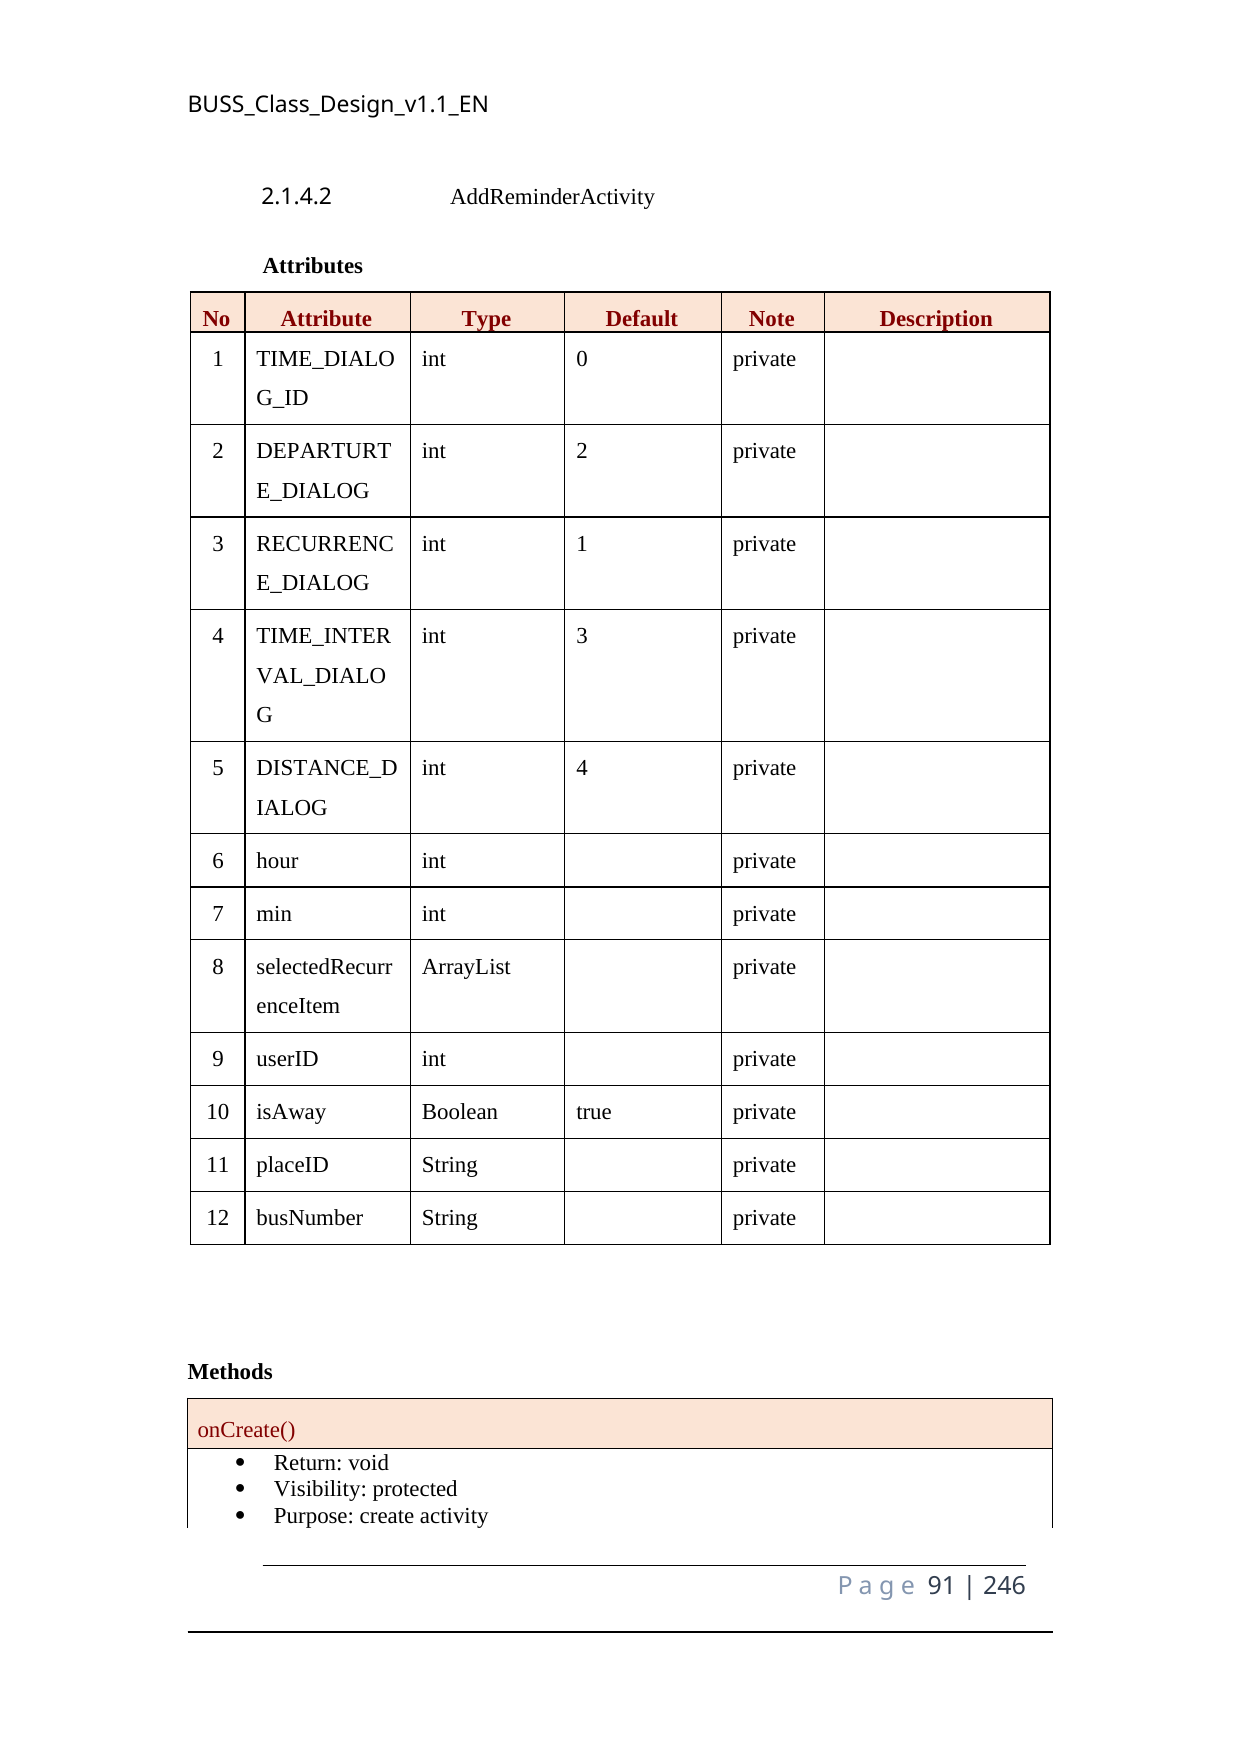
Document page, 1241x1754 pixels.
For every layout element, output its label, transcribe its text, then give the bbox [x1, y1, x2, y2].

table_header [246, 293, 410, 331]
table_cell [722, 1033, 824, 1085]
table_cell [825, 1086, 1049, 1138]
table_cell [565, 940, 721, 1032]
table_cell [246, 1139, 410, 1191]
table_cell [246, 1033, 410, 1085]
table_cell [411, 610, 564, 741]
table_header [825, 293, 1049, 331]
subtitle 2.1.4.2 AddReminderActivity [261, 180, 1053, 211]
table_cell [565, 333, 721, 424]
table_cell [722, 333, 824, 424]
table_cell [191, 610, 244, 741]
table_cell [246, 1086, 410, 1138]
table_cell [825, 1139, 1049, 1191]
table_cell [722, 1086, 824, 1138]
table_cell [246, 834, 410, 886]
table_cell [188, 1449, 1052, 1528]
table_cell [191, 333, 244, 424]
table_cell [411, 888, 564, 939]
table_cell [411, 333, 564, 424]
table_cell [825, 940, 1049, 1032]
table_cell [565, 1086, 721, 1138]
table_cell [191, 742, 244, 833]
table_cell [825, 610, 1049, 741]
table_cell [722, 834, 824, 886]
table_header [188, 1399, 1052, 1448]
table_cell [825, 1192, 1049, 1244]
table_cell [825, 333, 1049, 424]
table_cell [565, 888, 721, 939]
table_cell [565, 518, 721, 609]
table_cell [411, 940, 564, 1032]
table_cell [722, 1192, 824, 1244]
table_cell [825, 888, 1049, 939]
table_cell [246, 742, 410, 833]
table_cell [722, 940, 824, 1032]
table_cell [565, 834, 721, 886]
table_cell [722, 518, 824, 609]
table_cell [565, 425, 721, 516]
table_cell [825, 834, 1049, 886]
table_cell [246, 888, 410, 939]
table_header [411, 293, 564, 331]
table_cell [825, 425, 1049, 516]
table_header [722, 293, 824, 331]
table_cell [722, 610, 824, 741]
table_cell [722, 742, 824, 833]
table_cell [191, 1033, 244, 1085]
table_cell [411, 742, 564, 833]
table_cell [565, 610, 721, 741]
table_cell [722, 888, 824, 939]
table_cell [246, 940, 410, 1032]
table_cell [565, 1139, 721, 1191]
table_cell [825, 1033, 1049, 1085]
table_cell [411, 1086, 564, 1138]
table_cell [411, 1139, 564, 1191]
subtitle Attributes [262, 252, 1053, 278]
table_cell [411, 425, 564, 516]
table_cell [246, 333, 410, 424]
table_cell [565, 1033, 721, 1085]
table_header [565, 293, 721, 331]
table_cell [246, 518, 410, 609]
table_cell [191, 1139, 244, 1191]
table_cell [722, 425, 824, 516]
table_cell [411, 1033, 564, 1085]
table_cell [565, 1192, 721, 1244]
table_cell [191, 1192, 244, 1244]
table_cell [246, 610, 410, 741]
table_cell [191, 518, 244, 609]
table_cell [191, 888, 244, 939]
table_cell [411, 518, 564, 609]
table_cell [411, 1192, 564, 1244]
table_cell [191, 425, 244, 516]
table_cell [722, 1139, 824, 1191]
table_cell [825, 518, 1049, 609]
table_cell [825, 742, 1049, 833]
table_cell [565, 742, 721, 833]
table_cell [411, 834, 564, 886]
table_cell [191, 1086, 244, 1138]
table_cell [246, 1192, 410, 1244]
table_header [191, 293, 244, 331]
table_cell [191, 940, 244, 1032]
subtitle Methods [187, 1358, 1053, 1384]
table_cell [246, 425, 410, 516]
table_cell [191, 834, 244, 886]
